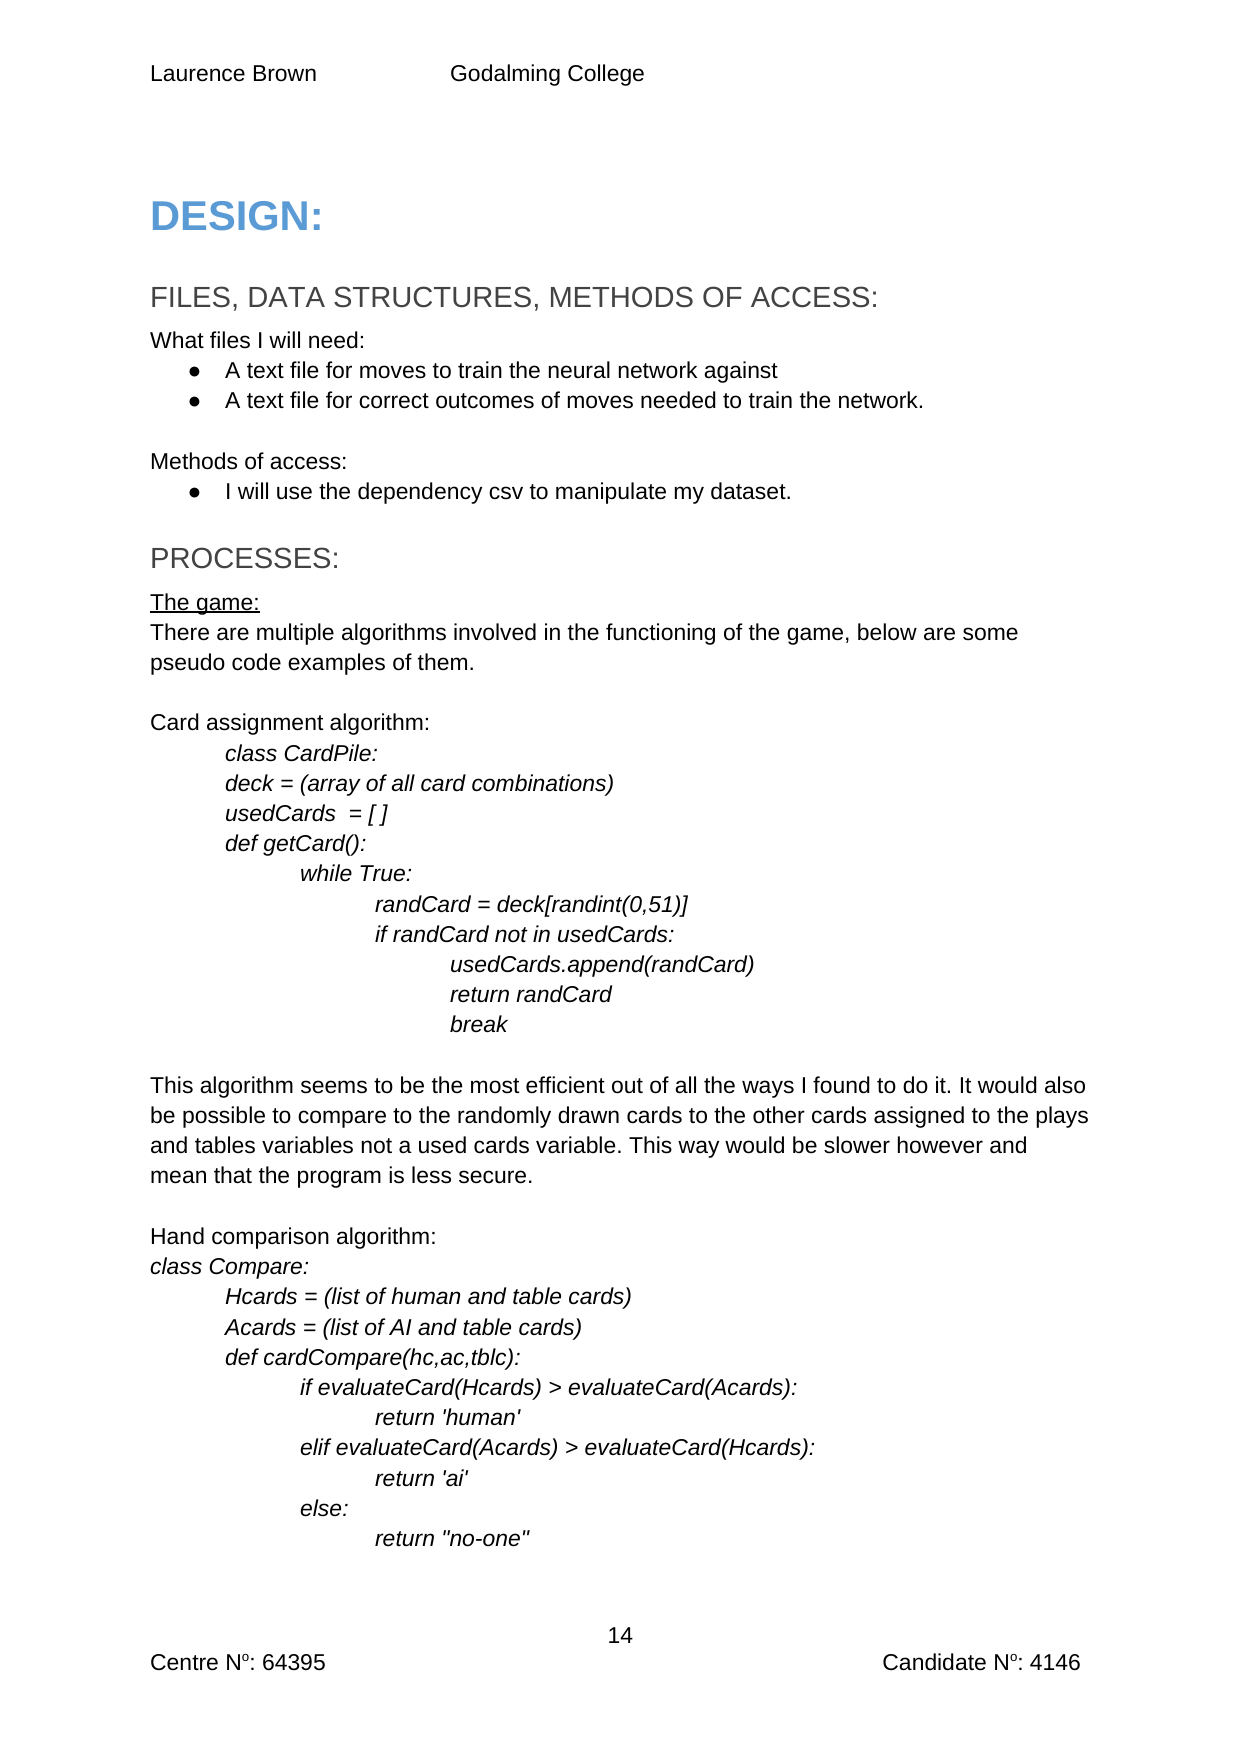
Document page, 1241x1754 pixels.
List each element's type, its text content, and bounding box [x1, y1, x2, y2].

subtitle DESIGN: [150, 192, 1090, 239]
text Hcards = (list of human and table cards) [150, 1283, 1090, 1309]
text What files I will need: [150, 327, 1090, 353]
text while True: [150, 860, 1090, 887]
subtitle PROCESSES: [150, 542, 1090, 575]
list I will use the dependency csv to manipulate my dataset. [187, 478, 1090, 504]
text usedCards = [ ] [150, 800, 1090, 826]
text return "no-one" [300, 1525, 1090, 1551]
text if randCard not in usedCards: [150, 921, 1090, 947]
text randCard = deck[randint(0,51)] [150, 891, 1090, 917]
text return randCard [150, 981, 1090, 1007]
text class CardPile: [150, 739, 1090, 766]
text return 'human' [300, 1404, 1090, 1430]
list A text file for moves to train the neural network against [187, 357, 1090, 383]
text class Compare: [150, 1253, 1090, 1279]
text There are multiple algorithms involved in the functioning of the game, below are some pseudo code examples of them. [150, 619, 1090, 675]
text Card assignment algorithm: [150, 709, 1090, 736]
text def getCard(): [150, 830, 1090, 856]
text Hand comparison algorithm: [150, 1223, 1090, 1249]
list A text file for correct outcomes of moves needed to train the network. [187, 387, 1090, 414]
text elif evaluateCard(Acards) > evaluateCard(Hcards): [300, 1434, 1090, 1461]
text deck = (array of all card combinations) [150, 770, 1090, 796]
text Methods of access: [150, 448, 1090, 474]
text return 'ai' [300, 1464, 1090, 1491]
text This algorithm seems to be the most efficient out of all the ways I found to do it. It would also be possible to compare to the randomly drawn cards to the other cards assigned to the plays and tables variables not a used cards variable. This way would be slower however and mean that the program is less secure. [150, 1072, 1090, 1189]
text usedCards.append(randCard) [150, 951, 1090, 977]
subtitle FILES, DATA STRUCTURES, METHODS OF ACCESS: [150, 280, 1090, 314]
text if evaluateCard(Hcards) > evaluateCard(Acards): [300, 1374, 1090, 1400]
text break [150, 1011, 1090, 1038]
text else: [150, 1495, 1090, 1521]
text def cardCompare(hc,ac,tblc): [150, 1344, 1090, 1370]
text Acards = (list of AI and table cards) [150, 1313, 1090, 1340]
text The game: [150, 588, 1090, 615]
